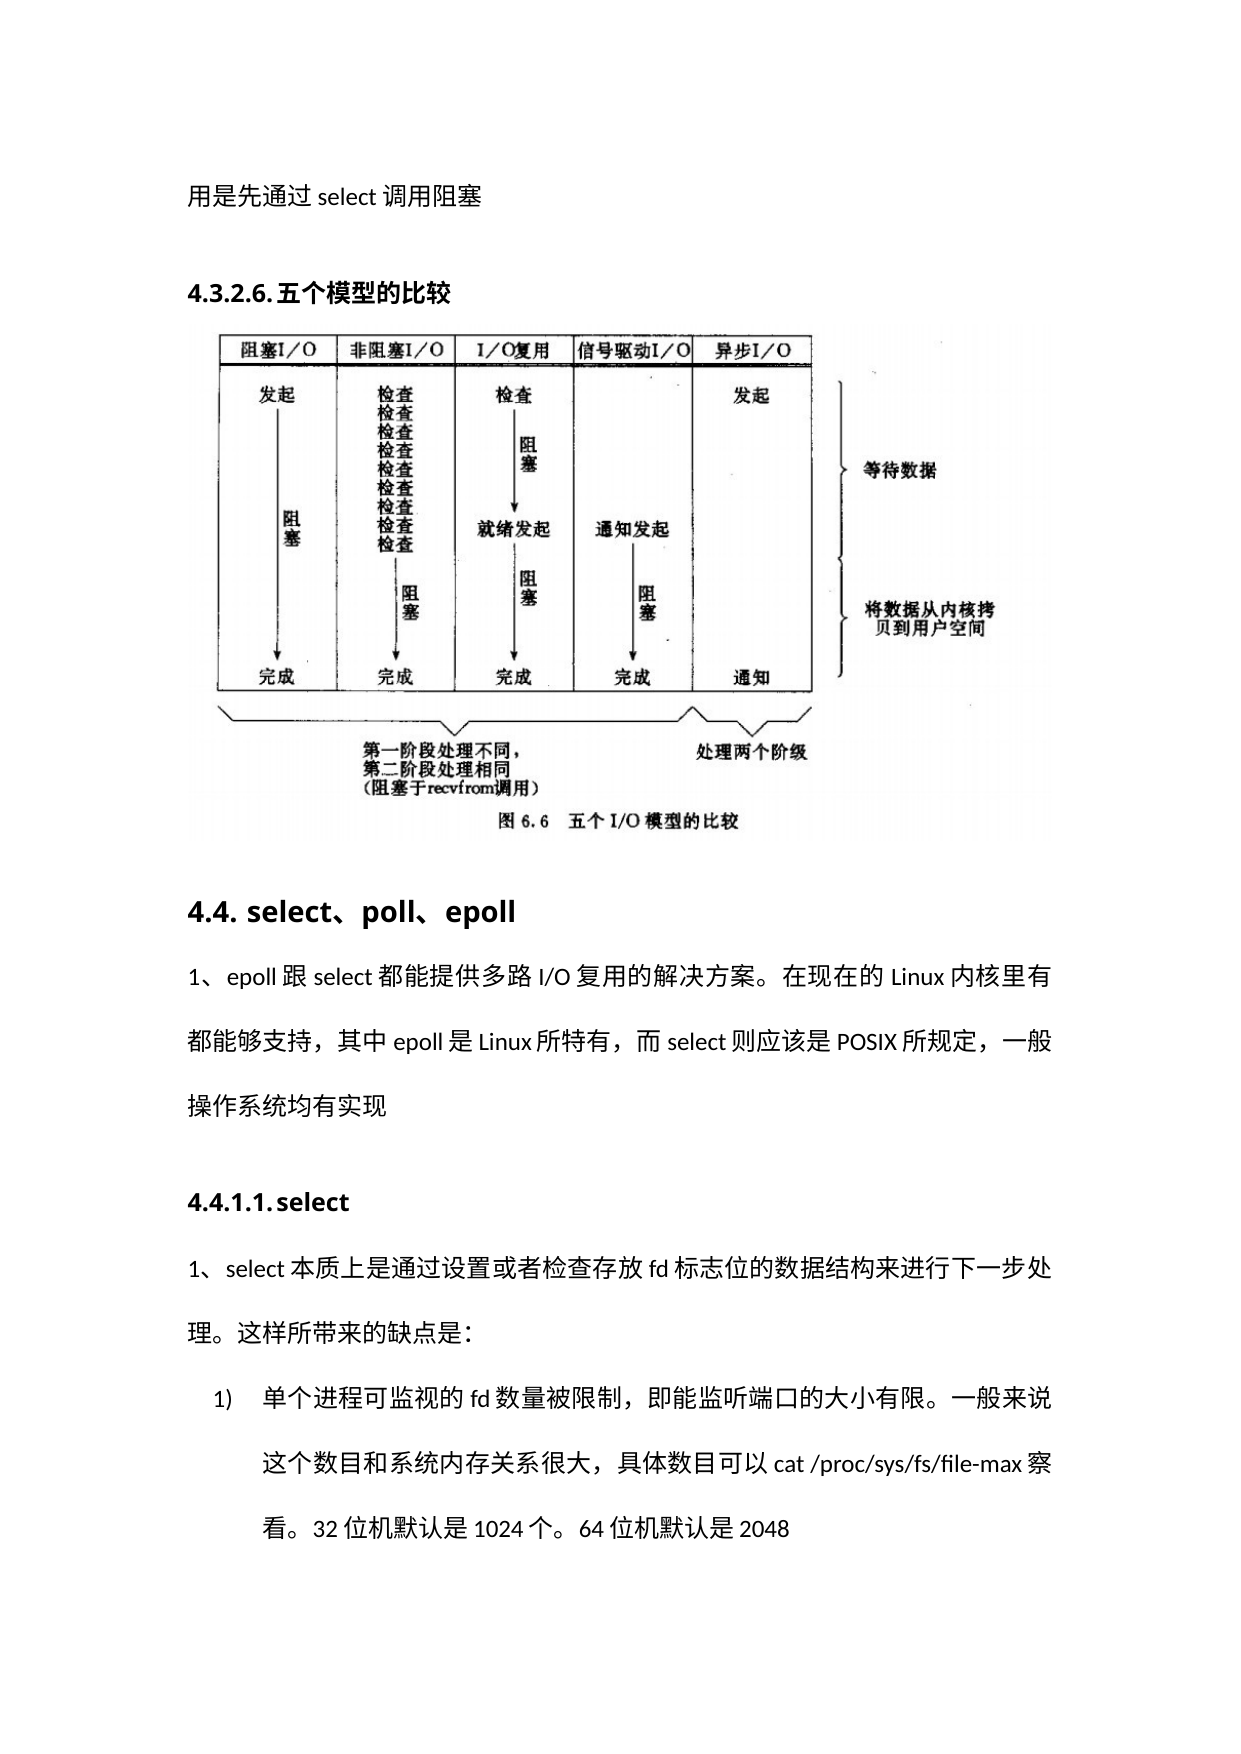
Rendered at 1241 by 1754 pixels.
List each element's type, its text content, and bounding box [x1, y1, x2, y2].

picture [187, 324, 1053, 841]
subtitle select、poll、epoll [187, 877, 1053, 942]
text 1、epoll跟select都能提供多路I/O复用的解决方案。在现在的Linux内核里有都能够支持，其中epoll是Linux所特有，而select则应该是POSIX所规定，一般操作系统均有实现 [187, 942, 1053, 1137]
text 1、select本质上是通过设置或者检查存放fd标志位的数据结构来进行下一步处理。这样所带来的缺点是： [187, 1234, 1053, 1364]
subtitle 五个模型的比较 [187, 259, 1053, 324]
list 单个进程可监视的fd数量被限制，即能监听端口的大小有限。一般来说这个数目和系统内存关系很大，具体数目可以cat /proc/sys/fs/file-max察看。32位机默认是1024个。64位机默认是2048 [212, 1364, 1053, 1559]
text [187, 162, 1053, 227]
subtitle select [187, 1169, 1053, 1234]
